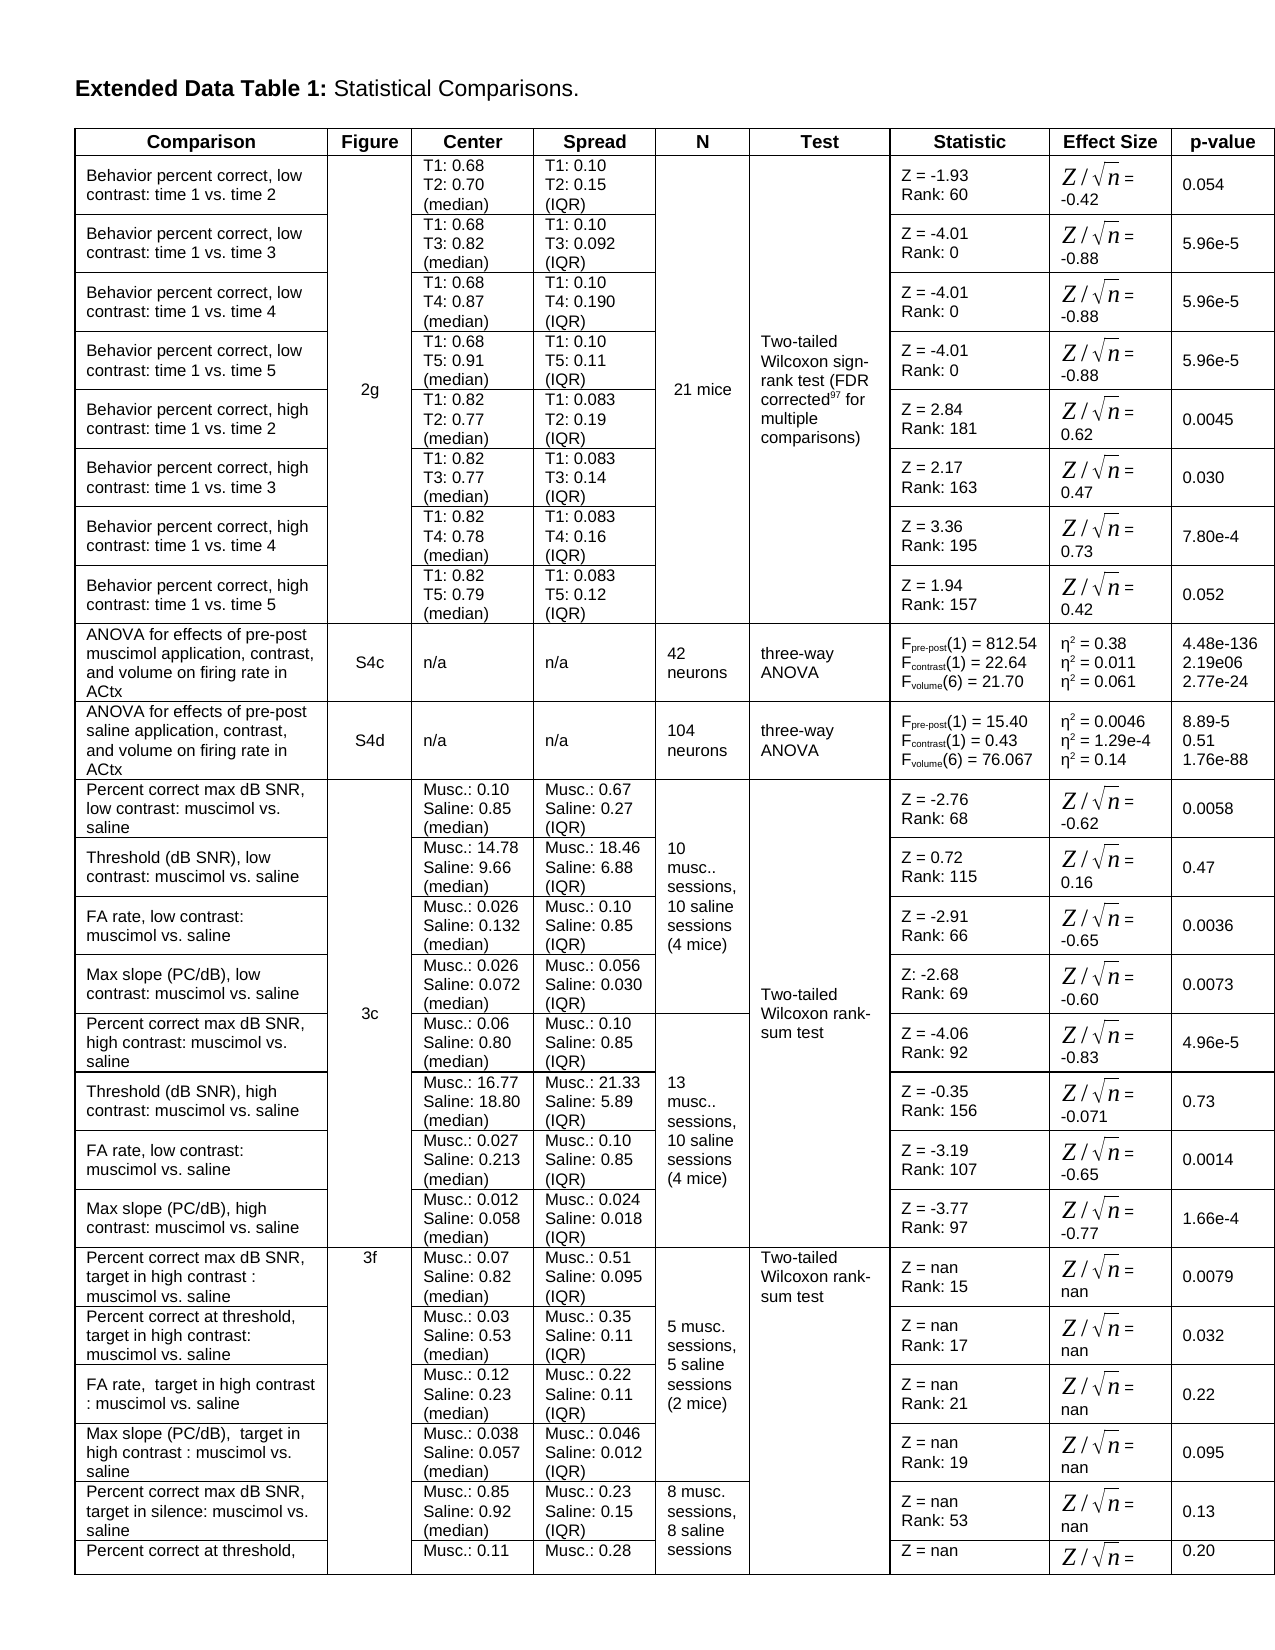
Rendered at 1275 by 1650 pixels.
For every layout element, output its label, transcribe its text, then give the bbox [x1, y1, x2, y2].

table_cell Musc.: 0.10 Saline: 0.85 (IQR) [534, 1014, 655, 1071]
table_cell T1: 0.083 T2: 0.19 (IQR) [534, 390, 655, 448]
table_cell Percent correct max dB SNR, high contrast: muscimol vs. saline [76, 1014, 327, 1071]
table_cell T1: 0.10 T2: 0.15 (IQR) [534, 156, 655, 213]
table_cell = nan [1050, 1541, 1171, 1574]
table_cell Two-tailed Wilcoxon sign-rank test (FDR corrected97 for multiple comparisons) [750, 156, 889, 623]
table_cell Musc.: 0.10 Saline: 0.85 (IQR) [534, 1131, 655, 1188]
table_cell Two-tailed Wilcoxon rank-sum test [750, 1248, 889, 1574]
table_cell Musc.: 0.10 Saline: 0.85 (median) [412, 780, 533, 837]
table_cell = -0.88 [1050, 273, 1171, 331]
table_cell Musc.: 0.012 Saline: 0.058 (median) [412, 1190, 533, 1247]
table_cell Musc.: 0.06 Saline: 0.80 (median) [412, 1014, 533, 1071]
table_cell n/a [534, 702, 655, 779]
table_cell 0.0014 [1172, 1131, 1274, 1188]
table_cell = -0.83 [1050, 1014, 1171, 1071]
table_cell 13 musc.. sessions, 10 saline sessions (4 mice) [656, 1014, 749, 1247]
table_cell 0.73 [1172, 1073, 1274, 1130]
table_cell 2g [328, 156, 411, 623]
table_cell = nan [1050, 1365, 1171, 1423]
table_cell Percent correct max dB SNR, target in high contrast : muscimol vs. saline [76, 1248, 327, 1306]
table_cell n/a [412, 624, 533, 701]
table_cell Z = 1.94 Rank: 157 [891, 566, 1049, 623]
table_cell 0.0036 [1172, 897, 1274, 954]
table_cell Behavior percent correct, low contrast: time 1 vs. time 2 [76, 156, 327, 213]
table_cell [76, 1541, 327, 1574]
table_cell Z = nan Rank: 19 [891, 1424, 1049, 1481]
table_cell Behavior percent correct, high contrast: time 1 vs. time 5 [76, 566, 327, 623]
table_cell = 0.73 [1050, 507, 1171, 565]
table_cell Z = -4.01 Rank: 0 [891, 215, 1049, 272]
table_header Center [412, 129, 533, 155]
table_cell = nan [1050, 1307, 1171, 1364]
table_cell 4.96e-5 [1172, 1014, 1274, 1071]
table_cell Fpre-post(1) = 812.54 Fcontrast(1) = 22.64 Fvolume(6) = 21.70 [891, 624, 1049, 701]
table_cell η2 = 0.38 η2 = 0.011 η2 = 0.061 [1050, 624, 1171, 701]
text Extended Data Table 1: Statistical Comparisons. [75, 75, 1200, 101]
table_cell 0.13 [1172, 1482, 1274, 1540]
table_cell Two-tailed Wilcoxon rank-sum test [750, 780, 889, 1247]
table_cell Percent correct max dB SNR, low contrast: muscimol vs. saline [76, 780, 327, 837]
table_cell = -0.65 [1050, 897, 1171, 954]
table_cell Max slope (PC/dB), target in high contrast : muscimol vs. saline [76, 1424, 327, 1481]
table_cell Musc.: 0.03 Saline: 0.53 (median) [412, 1307, 533, 1364]
table_cell T1: 0.10 T4: 0.190 (IQR) [534, 273, 655, 331]
table_cell = -0.77 [1050, 1190, 1171, 1247]
table_cell 0.0045 [1172, 390, 1274, 448]
table_cell T1: 0.083 T3: 0.14 (IQR) [534, 449, 655, 506]
table_cell = -0.88 [1050, 215, 1171, 272]
table_cell Z = nan Rank: 17 [891, 1307, 1049, 1364]
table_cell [412, 1541, 533, 1574]
table_cell Musc.: 0.85 Saline: 0.92 (median) [412, 1482, 533, 1540]
table_header Effect Size [1050, 129, 1171, 155]
table_cell 0.0073 [1172, 955, 1274, 1013]
table_cell Musc.: 0.024 Saline: 0.018 (IQR) [534, 1190, 655, 1247]
table_cell 8.89-5 0.51 1.76e-88 [1172, 702, 1274, 779]
table_cell Z = -3.19 Rank: 107 [891, 1131, 1049, 1188]
table_cell Percent correct max dB SNR, target in silence: muscimol vs. saline [76, 1482, 327, 1540]
table_cell Z = -1.93 Rank: 60 [891, 156, 1049, 213]
table_cell Z = 3.36 Rank: 195 [891, 507, 1049, 565]
table_cell 21 mice [656, 156, 749, 623]
table_cell Musc.: 0.027 Saline: 0.213 (median) [412, 1131, 533, 1188]
table_cell 0.030 [1172, 449, 1274, 506]
table_cell Z = -4.01 Rank: 0 [891, 332, 1049, 389]
table_cell Z = 2.84 Rank: 181 [891, 390, 1049, 448]
table_cell = 0.62 [1050, 390, 1171, 448]
table_cell Z = -4.06 Rank: 92 [891, 1014, 1049, 1071]
table_cell Musc.: 0.046 Saline: 0.012 (IQR) [534, 1424, 655, 1481]
table_cell Behavior percent correct, low contrast: time 1 vs. time 4 [76, 273, 327, 331]
table_cell Z = nan Rank: 53 [891, 1482, 1049, 1540]
table_header Comparison [76, 129, 327, 155]
table_cell Musc.: 0.026 Saline: 0.132 (median) [412, 897, 533, 954]
table_cell S4c [328, 624, 411, 701]
table_header Statistic [891, 129, 1049, 155]
table_cell Musc.: 0.51 Saline: 0.095 (IQR) [534, 1248, 655, 1306]
table_cell Musc.: 14.78 Saline: 9.66 (median) [412, 838, 533, 896]
table_cell = -0.071 [1050, 1073, 1171, 1130]
table_cell 104 neurons [656, 702, 749, 779]
table_cell 5 musc. sessions, 5 saline sessions (2 mice) [656, 1248, 749, 1481]
table_cell Z = -4.01 Rank: 0 [891, 273, 1049, 331]
table_cell 0.22 [1172, 1365, 1274, 1423]
table_cell = 0.47 [1050, 449, 1171, 506]
table_cell Max slope (PC/dB), low contrast: muscimol vs. saline [76, 955, 327, 1013]
table_cell Behavior percent correct, low contrast: time 1 vs. time 3 [76, 215, 327, 272]
table_cell Behavior percent correct, low contrast: time 1 vs. time 5 [76, 332, 327, 389]
table_cell Musc.: 0.12 Saline: 0.23 (median) [412, 1365, 533, 1423]
table_cell 0.47 [1172, 838, 1274, 896]
table_header Figure [328, 129, 411, 155]
table_cell Z = 2.17 Rank: 163 [891, 449, 1049, 506]
table_cell = -0.88 [1050, 332, 1171, 389]
table_cell n/a [534, 624, 655, 701]
table_cell Z = -2.76 Rank: 68 [891, 780, 1049, 837]
table_cell 10 musc.. sessions, 10 saline sessions (4 mice) [656, 780, 749, 1013]
table_cell 5.96e-5 [1172, 273, 1274, 331]
table_cell Musc.: 0.23 Saline: 0.15 (IQR) [534, 1482, 655, 1540]
table_header Spread [534, 129, 655, 155]
table_cell 3f [328, 1248, 411, 1574]
table_cell ANOVA for effects of pre-post muscimol application, contrast, and volume on firing rate in ACtx [76, 624, 327, 701]
table_cell = 0.16 [1050, 838, 1171, 896]
table_cell Behavior percent correct, high contrast: time 1 vs. time 3 [76, 449, 327, 506]
table_cell Z = nan Rank: 21 [891, 1365, 1049, 1423]
table_cell η2 = 0.0046 η2 = 1.29e-4 η2 = 0.14 [1050, 702, 1171, 779]
table_cell T1: 0.82 T3: 0.77 (median) [412, 449, 533, 506]
table_cell Z = -2.91 Rank: 66 [891, 897, 1049, 954]
table_cell 0.0079 [1172, 1248, 1274, 1306]
table_cell = nan [1050, 1248, 1171, 1306]
table_cell = 0.42 [1050, 566, 1171, 623]
table_cell T1: 0.68 T2: 0.70 (median) [412, 156, 533, 213]
table_cell Z = -0.35 Rank: 156 [891, 1073, 1049, 1130]
table_cell Musc.: 0.10 Saline: 0.85 (IQR) [534, 897, 655, 954]
table_cell T1: 0.82 T4: 0.78 (median) [412, 507, 533, 565]
table_cell T1: 0.68 T4: 0.87 (median) [412, 273, 533, 331]
table_cell = nan [1050, 1482, 1171, 1540]
table_cell three-way ANOVA [750, 702, 889, 779]
table_cell 0.0058 [1172, 780, 1274, 837]
table_cell n/a [412, 702, 533, 779]
table_cell Percent correct at threshold, target in high contrast: muscimol vs. saline [76, 1307, 327, 1364]
table_cell 3c [328, 780, 411, 1247]
table_cell Threshold (dB SNR), low contrast: muscimol vs. saline [76, 838, 327, 896]
table_cell T1: 0.82 T5: 0.79 (median) [412, 566, 533, 623]
table_cell 5.96e-5 [1172, 215, 1274, 272]
table_cell 5.96e-5 [1172, 332, 1274, 389]
table_cell 7.80e-4 [1172, 507, 1274, 565]
table_cell = -0.60 [1050, 955, 1171, 1013]
table_cell Z: -2.68 Rank: 69 [891, 955, 1049, 1013]
table_cell 42 neurons [656, 624, 749, 701]
table_cell 1.66e-4 [1172, 1190, 1274, 1247]
table_cell 0.20 [1172, 1541, 1274, 1574]
table_cell 0.095 [1172, 1424, 1274, 1481]
table_cell T1: 0.68 T3: 0.82 (median) [412, 215, 533, 272]
table_cell Z = 0.72 Rank: 115 [891, 838, 1049, 896]
table_cell three-way ANOVA [750, 624, 889, 701]
table_cell Musc.: 0.07 Saline: 0.82 (median) [412, 1248, 533, 1306]
table_cell T1: 0.10 T3: 0.092 (IQR) [534, 215, 655, 272]
table_cell Z = nan Rank: 55 [891, 1541, 1049, 1574]
table_cell Musc.: 0.22 Saline: 0.11 (IQR) [534, 1365, 655, 1423]
table_cell Z = nan Rank: 15 [891, 1248, 1049, 1306]
table_cell 0.032 [1172, 1307, 1274, 1364]
table_cell Threshold (dB SNR), high contrast: muscimol vs. saline [76, 1073, 327, 1130]
table_cell S4d [328, 702, 411, 779]
table_cell T1: 0.083 T4: 0.16 (IQR) [534, 507, 655, 565]
table_cell Musc.: 18.46 Saline: 6.88 (IQR) [534, 838, 655, 896]
table_cell Musc.: 0.056 Saline: 0.030 (IQR) [534, 955, 655, 1013]
table_cell = nan [1050, 1424, 1171, 1481]
table_cell = -0.62 [1050, 780, 1171, 837]
table_cell 0.054 [1172, 156, 1274, 213]
table_cell 0.052 [1172, 566, 1274, 623]
table_cell 4.48e-136 2.19e06 2.77e-24 [1172, 624, 1274, 701]
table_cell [534, 1541, 655, 1574]
table_cell FA rate, low contrast: muscimol vs. saline [76, 897, 327, 954]
table_cell = -0.42 [1050, 156, 1171, 213]
table_header N [656, 129, 749, 155]
table_cell Musc.: 0.038 Saline: 0.057 (median) [412, 1424, 533, 1481]
table_cell Z = -3.77 Rank: 97 [891, 1190, 1049, 1247]
table_cell Musc.: 0.026 Saline: 0.072 (median) [412, 955, 533, 1013]
table_cell Musc.: 21.33 Saline: 5.89 (IQR) [534, 1073, 655, 1130]
table_cell 8 musc. sessions, 8 saline sessions (2 mice) [656, 1482, 749, 1574]
table_cell FA rate, target in high contrast : muscimol vs. saline [76, 1365, 327, 1423]
table_cell Musc.: 0.35 Saline: 0.11 (IQR) [534, 1307, 655, 1364]
table_cell T1: 0.10 T5: 0.11 (IQR) [534, 332, 655, 389]
table_cell Musc.: 16.77 Saline: 18.80 (median) [412, 1073, 533, 1130]
table_cell FA rate, low contrast: muscimol vs. saline [76, 1131, 327, 1188]
table_cell ANOVA for effects of pre-post saline application, contrast, and volume on firing rate in ACtx [76, 702, 327, 779]
table_cell T1: 0.68 T5: 0.91 (median) [412, 332, 533, 389]
table_cell Behavior percent correct, high contrast: time 1 vs. time 4 [76, 507, 327, 565]
table_cell Max slope (PC/dB), high contrast: muscimol vs. saline [76, 1190, 327, 1247]
table_cell T1: 0.083 T5: 0.12 (IQR) [534, 566, 655, 623]
table_cell = -0.65 [1050, 1131, 1171, 1188]
table_cell Behavior percent correct, high contrast: time 1 vs. time 2 [76, 390, 327, 448]
table_cell T1: 0.82 T2: 0.77 (median) [412, 390, 533, 448]
table_cell Musc.: 0.67 Saline: 0.27 (IQR) [534, 780, 655, 837]
table_cell Fpre-post(1) = 15.40 Fcontrast(1) = 0.43 Fvolume(6) = 76.067 [891, 702, 1049, 779]
table_header Test [750, 129, 889, 155]
table_header p-value [1172, 129, 1274, 155]
